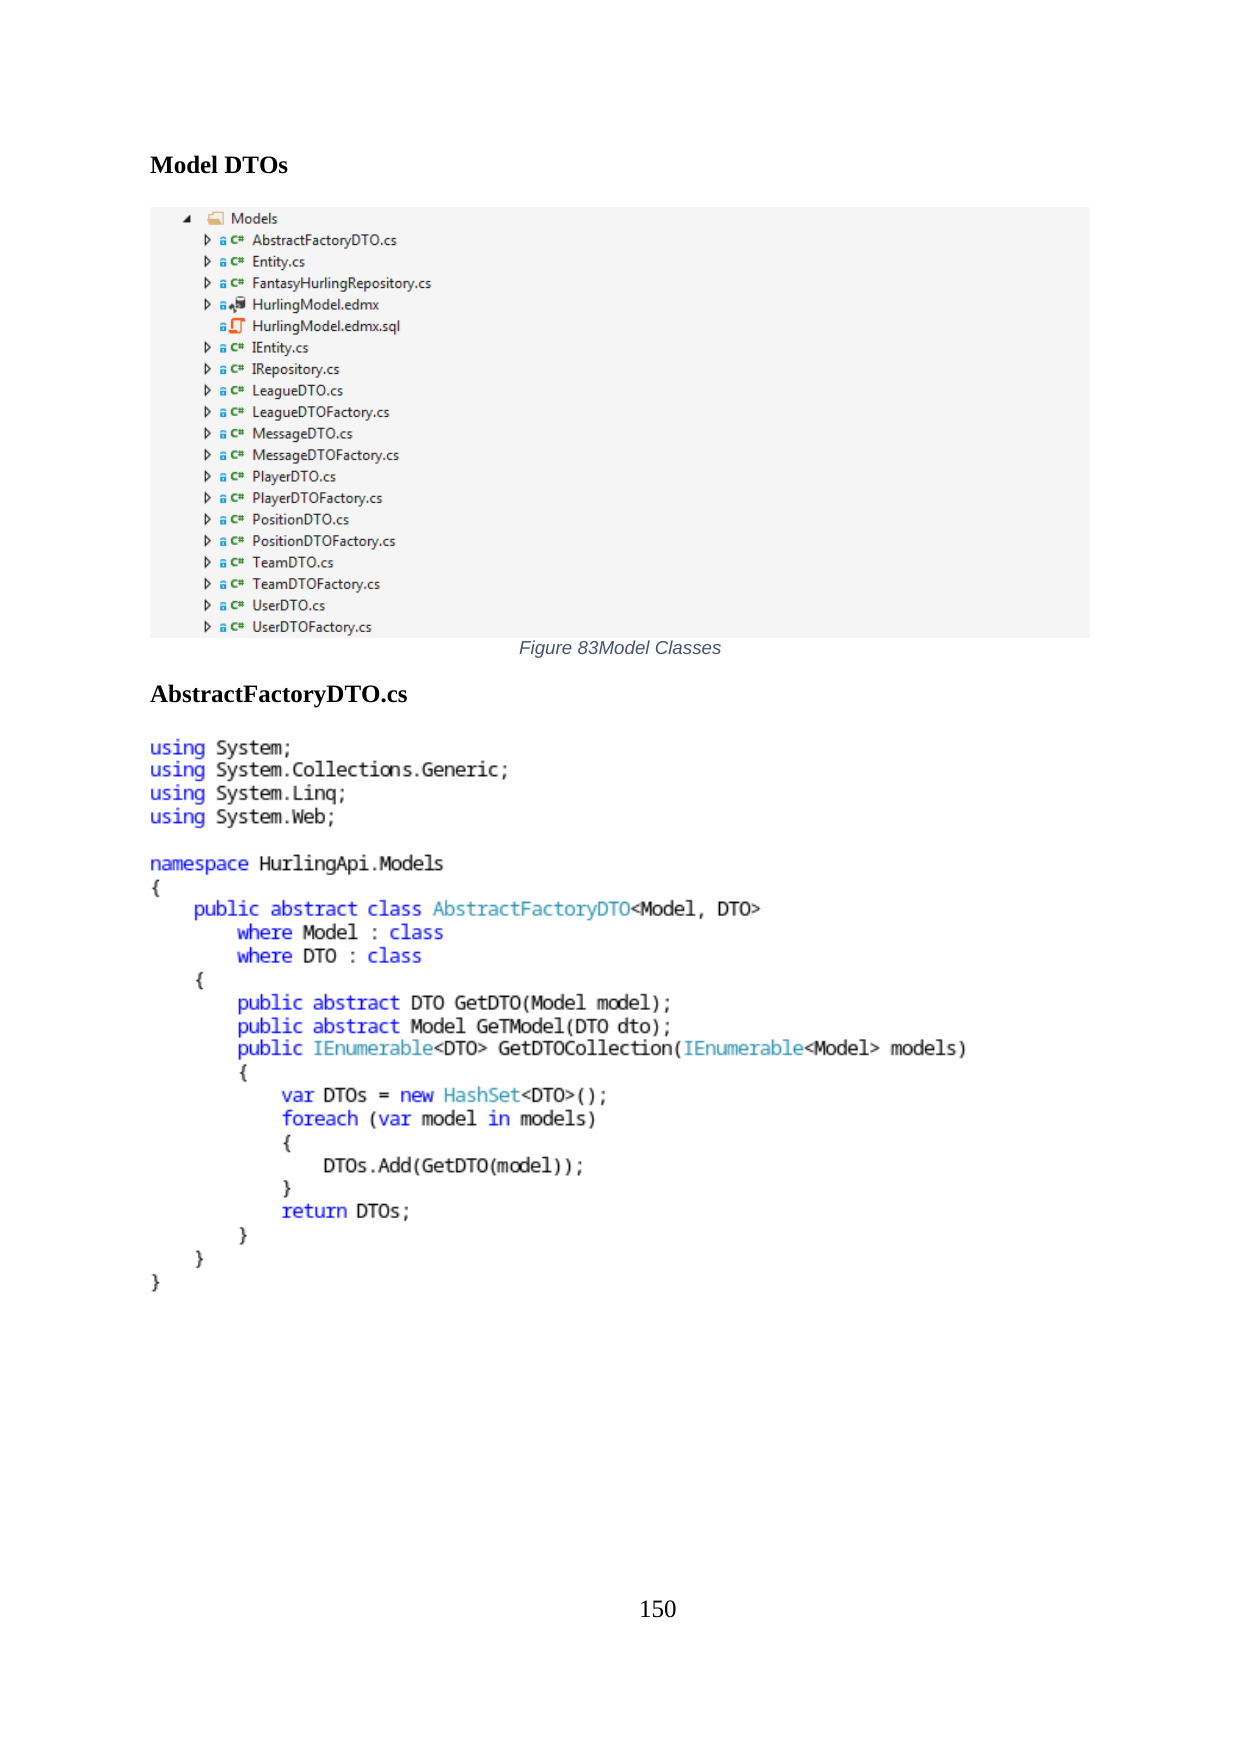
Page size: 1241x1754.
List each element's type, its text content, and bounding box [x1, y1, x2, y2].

subtitle Model DTOs [150, 150, 1090, 179]
subtitle AbstractFactoryDTO.cs [150, 679, 1090, 708]
picture [150, 207, 1090, 638]
